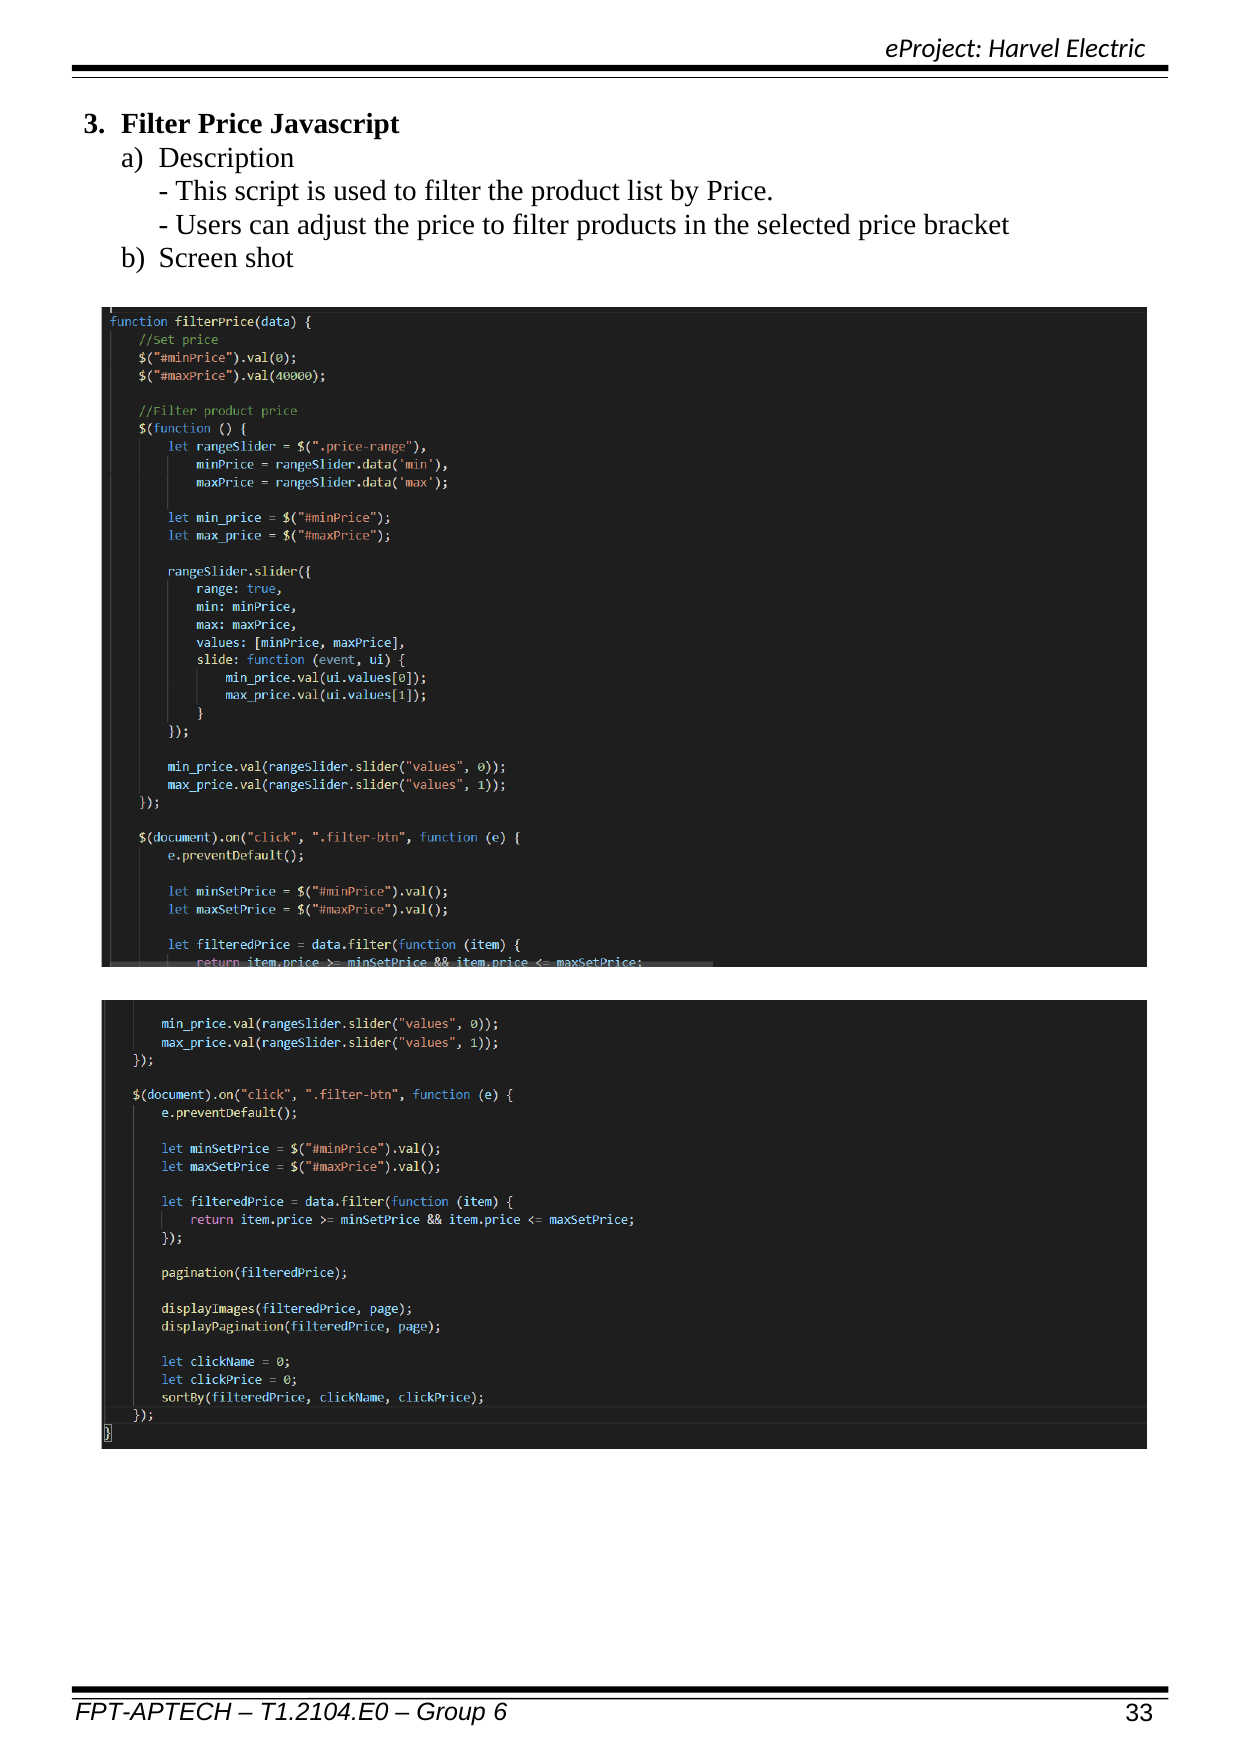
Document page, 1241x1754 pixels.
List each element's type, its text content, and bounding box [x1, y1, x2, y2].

list Description [121, 140, 1203, 173]
picture [101, 1000, 1147, 1449]
list Screen shot [121, 241, 1203, 274]
picture [101, 307, 1147, 967]
list Filter Price Javascript [83, 106, 1203, 140]
text - Users can adjust the price to filter products in the selected price bracket [158, 207, 1203, 241]
text - This script is used to filter the product list by Price. [158, 173, 1203, 207]
